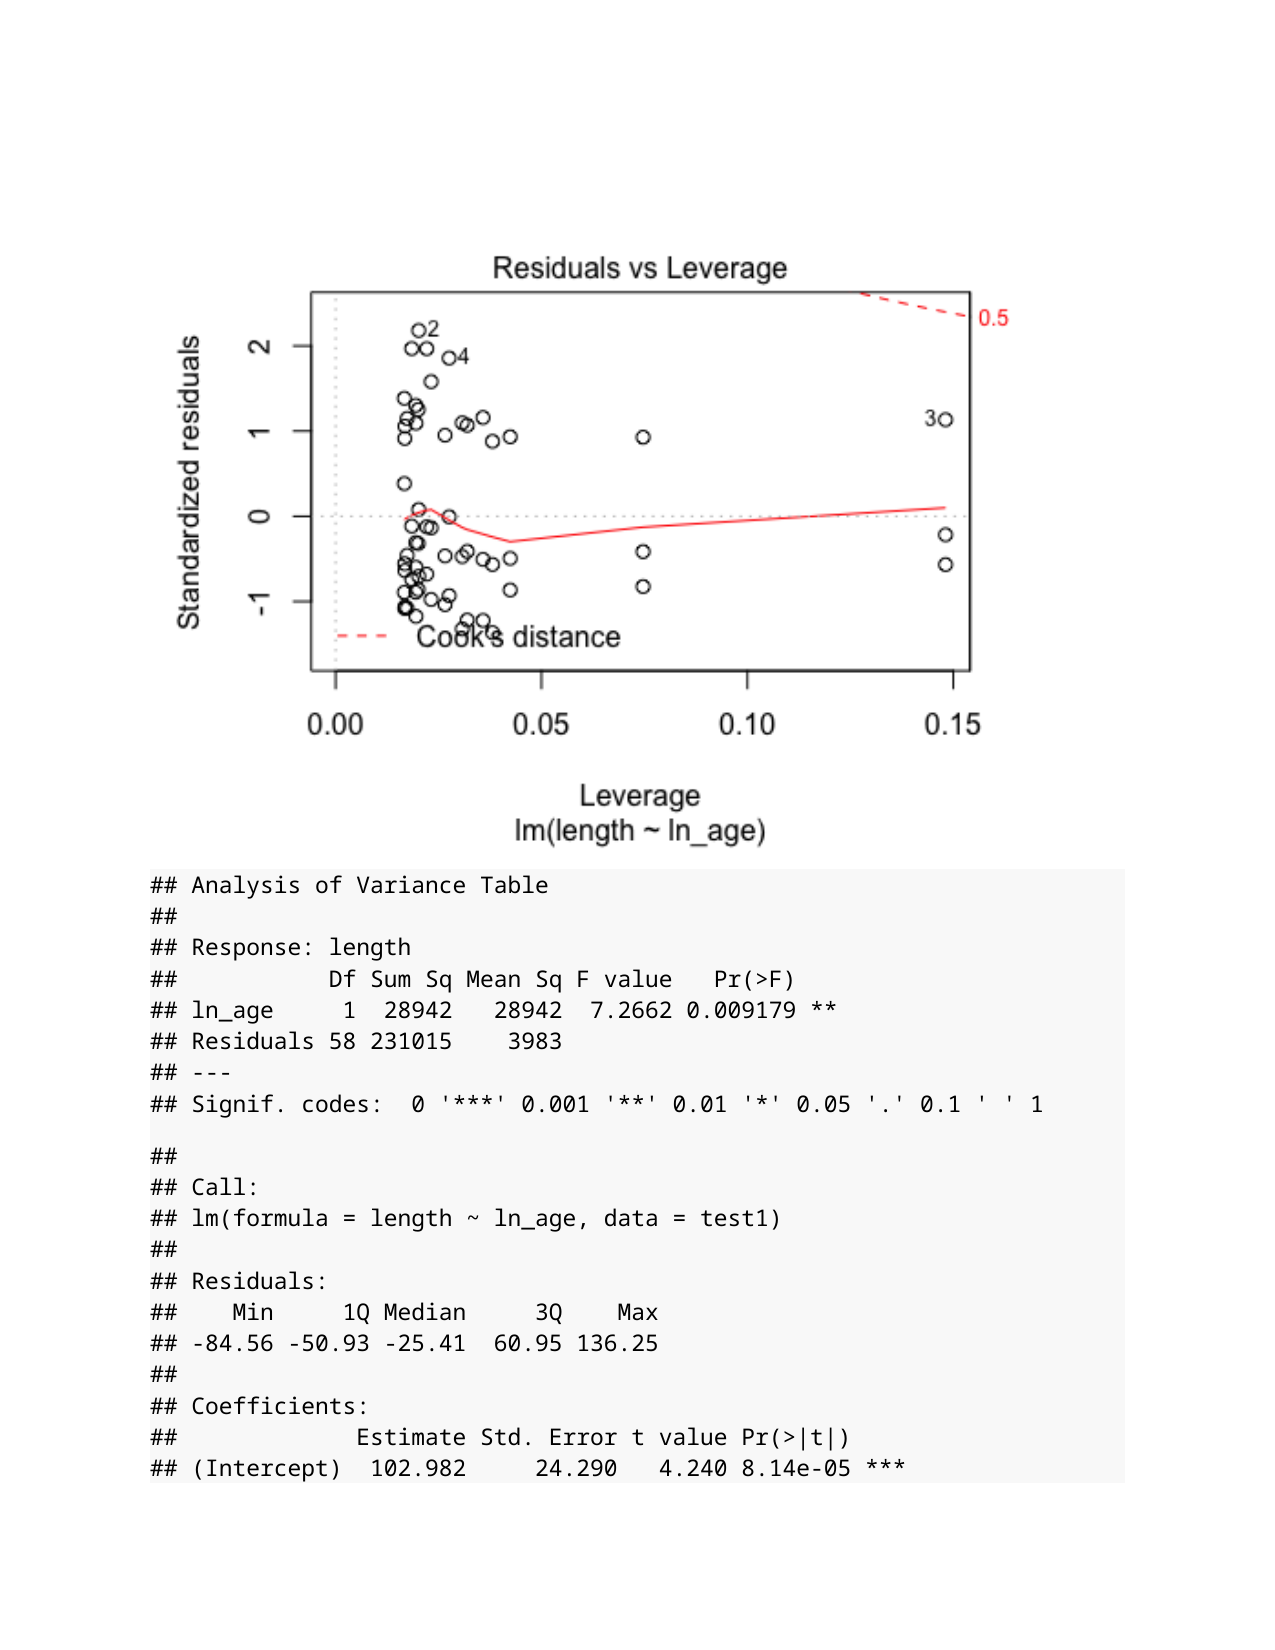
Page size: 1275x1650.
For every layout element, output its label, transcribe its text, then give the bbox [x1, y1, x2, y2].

picture [168, 150, 1044, 850]
text ## Analysis of Variance Table ## ## Response: length ## Df Sum Sq Mean Sq F value Pr(>F) ## ln_age 1 28942 28942 7.2662 0.009179 ** ## Residuals 58 231015 3983 ## --- ## Signif. codes: 0 '***' 0.001 '**' 0.01 '*' 0.05 '.' 0.1 ' ' 1 [150, 869, 1125, 1119]
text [150, 1139, 1125, 1483]
